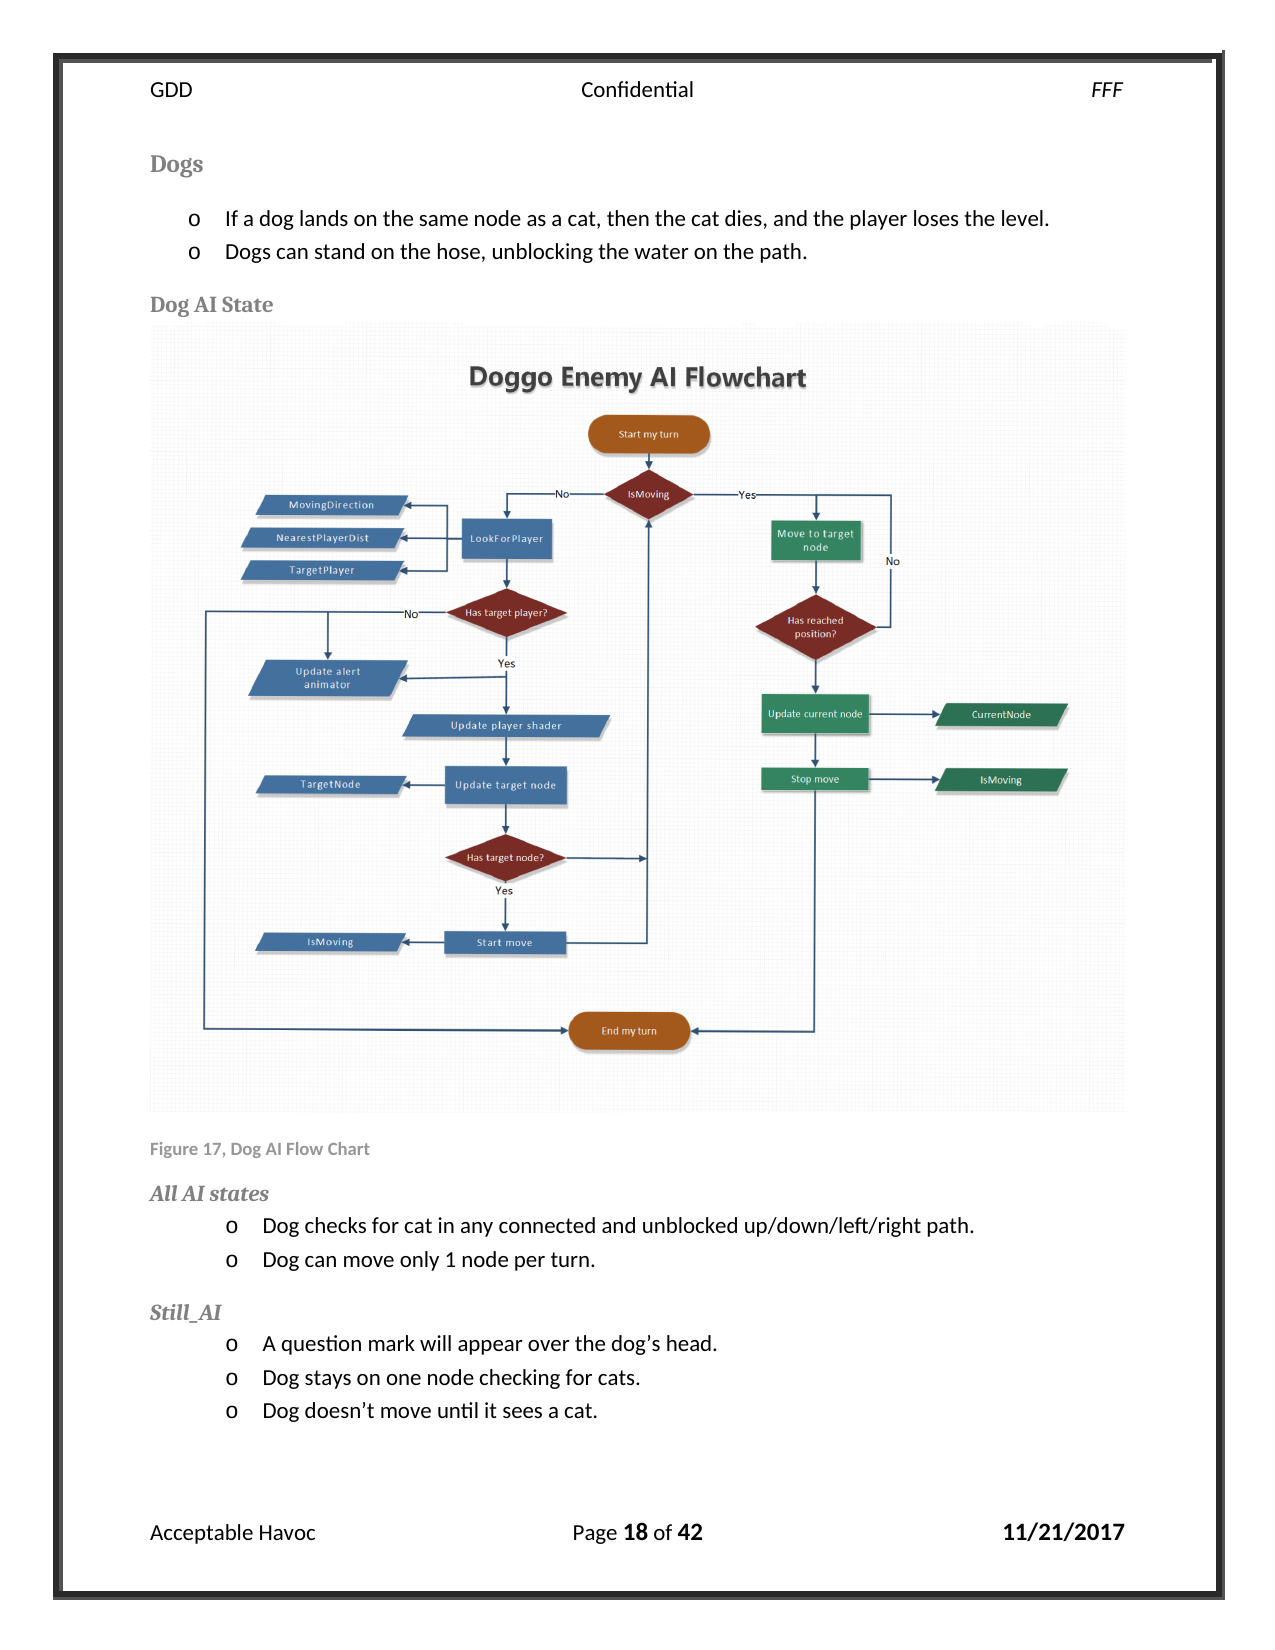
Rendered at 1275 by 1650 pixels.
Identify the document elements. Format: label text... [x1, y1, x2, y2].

list A question mark will appear over the dog’s head. [225, 1329, 1125, 1359]
subtitle Dogs [150, 150, 1125, 179]
picture [150, 322, 1125, 1113]
subtitle Dog AI State [150, 292, 1125, 318]
list If a dog lands on the same node as a cat, then the cat dies, and the player loses the level. [187, 204, 1125, 233]
list Dog doesn’t move until it sees a cat. [225, 1397, 1125, 1426]
subtitle Still_AI [150, 1299, 1125, 1326]
list Dog can move only 1 node per turn. [225, 1245, 1125, 1274]
list Dog stays on one node checking for cats. [225, 1363, 1125, 1392]
subtitle All AI states [150, 1181, 1125, 1208]
list Dog checks for cat in any connected and unblocked up/down/left/right path. [225, 1211, 1125, 1241]
list Dogs can stand on the hose, unblocking the water on the path. [187, 237, 1125, 267]
